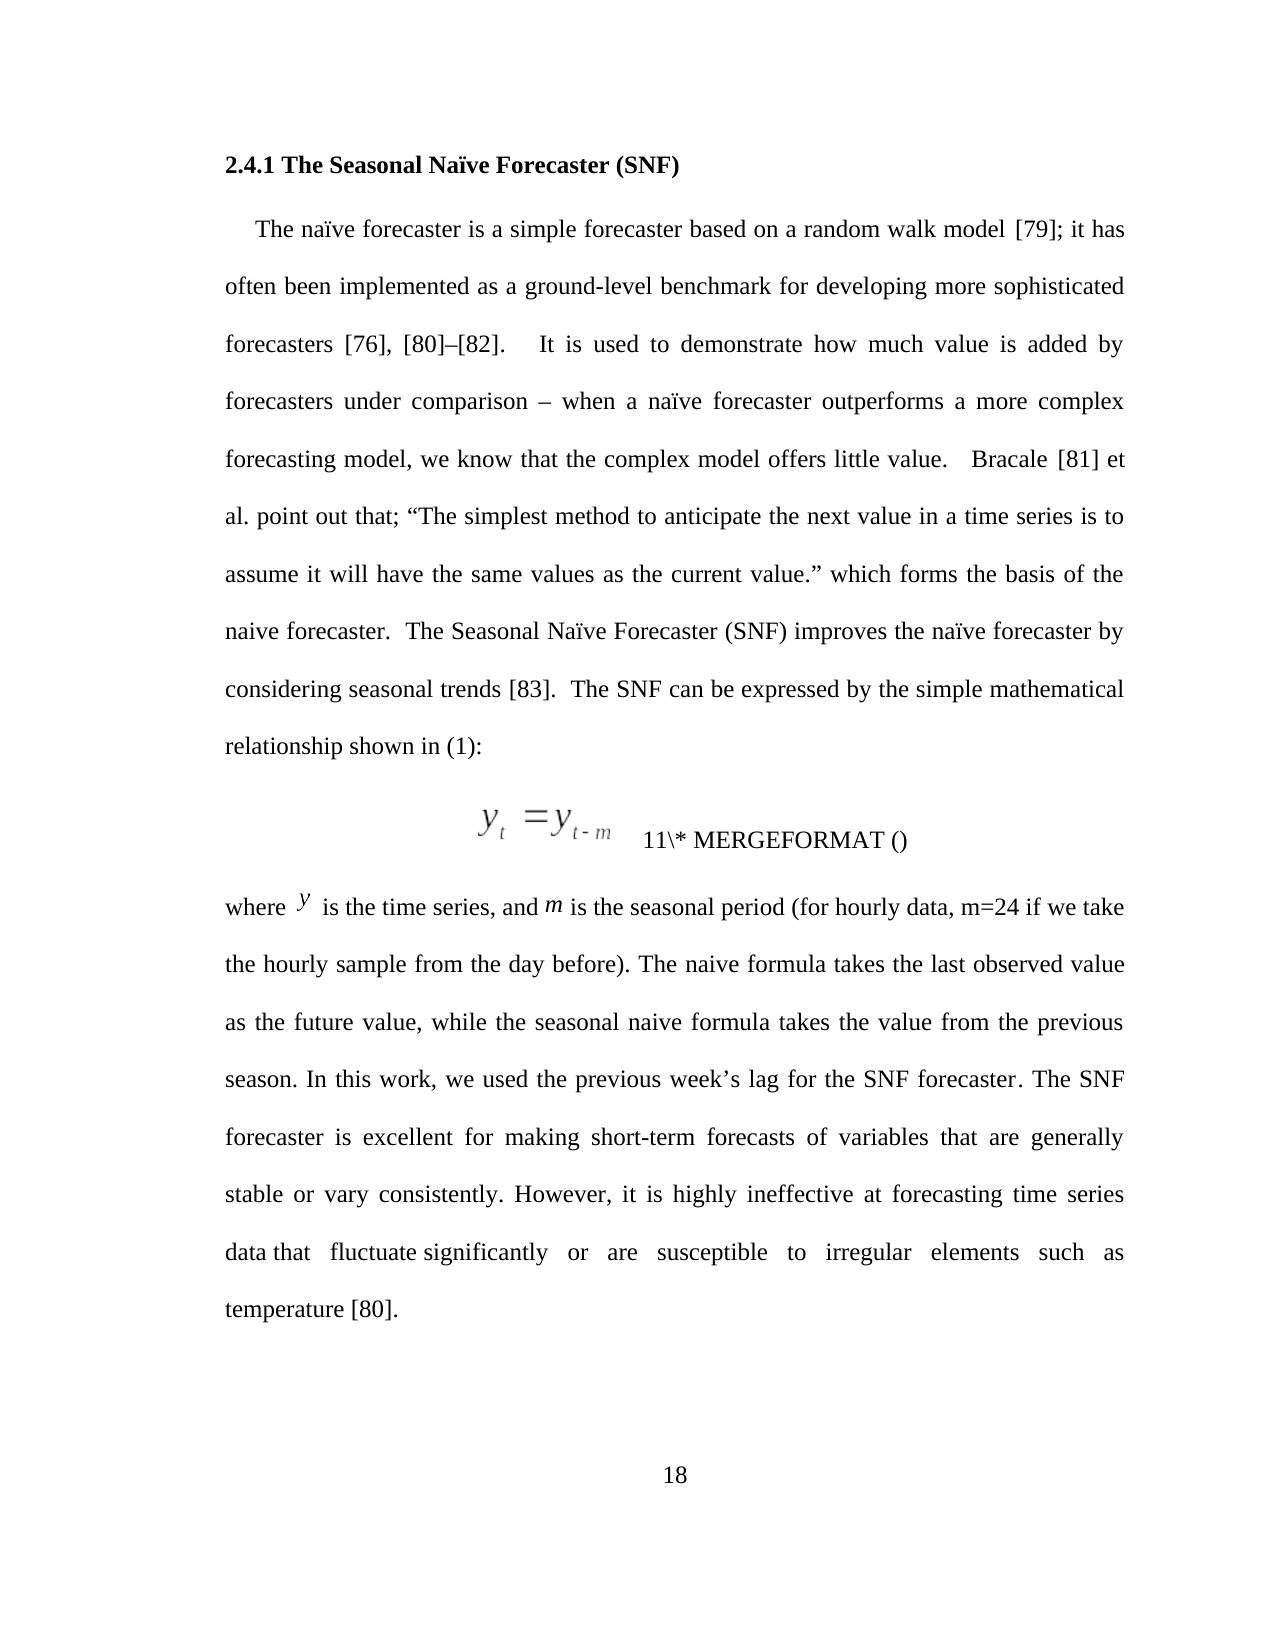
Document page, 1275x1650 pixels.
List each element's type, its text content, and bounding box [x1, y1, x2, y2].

text The naïve forecaster is a simple forecaster based on a random walk model [79]; it has often been implemented as a ground-level benchmark for developing more sophisticated forecasters [76], [80]–[82]. It is used to demonstrate how much value is added by forecasters under comparison – when a naïve forecaster outperforms a more complex forecasting model, we know that the complex model offers little value. Bracale [81] et al. point out that; “The simplest method to anticipate the next value in a time series is to assume it will have the same values as the current value.” which forms the basis of the naive forecaster. The Seasonal Naïve Forecaster (SNF) improves the naïve forecaster by considering seasonal trends [83]. The SNF can be expressed by the simple mathematical relationship shown in (1): [225, 214, 1125, 760]
subtitle 2.4.1 The Seasonal Naïve Forecaster (SNF) [225, 150, 1125, 179]
text where is the time series, and is the seasonal period (for hourly data, m=24 if we take the hourly sample from the day before). The naive formula takes the last observed value as the future value, while the seasonal naive formula takes the value from the previous season. In this work, we used the previous week’s lag for the SNF forecaster. The SNF forecaster is excellent for making short-term forecasts of variables that are generally stable or vary consistently. However, it is highly ineffective at forecasting time series data that fluctuate significantly or are susceptible to irregular elements such as temperature [80]. [225, 889, 1125, 1323]
